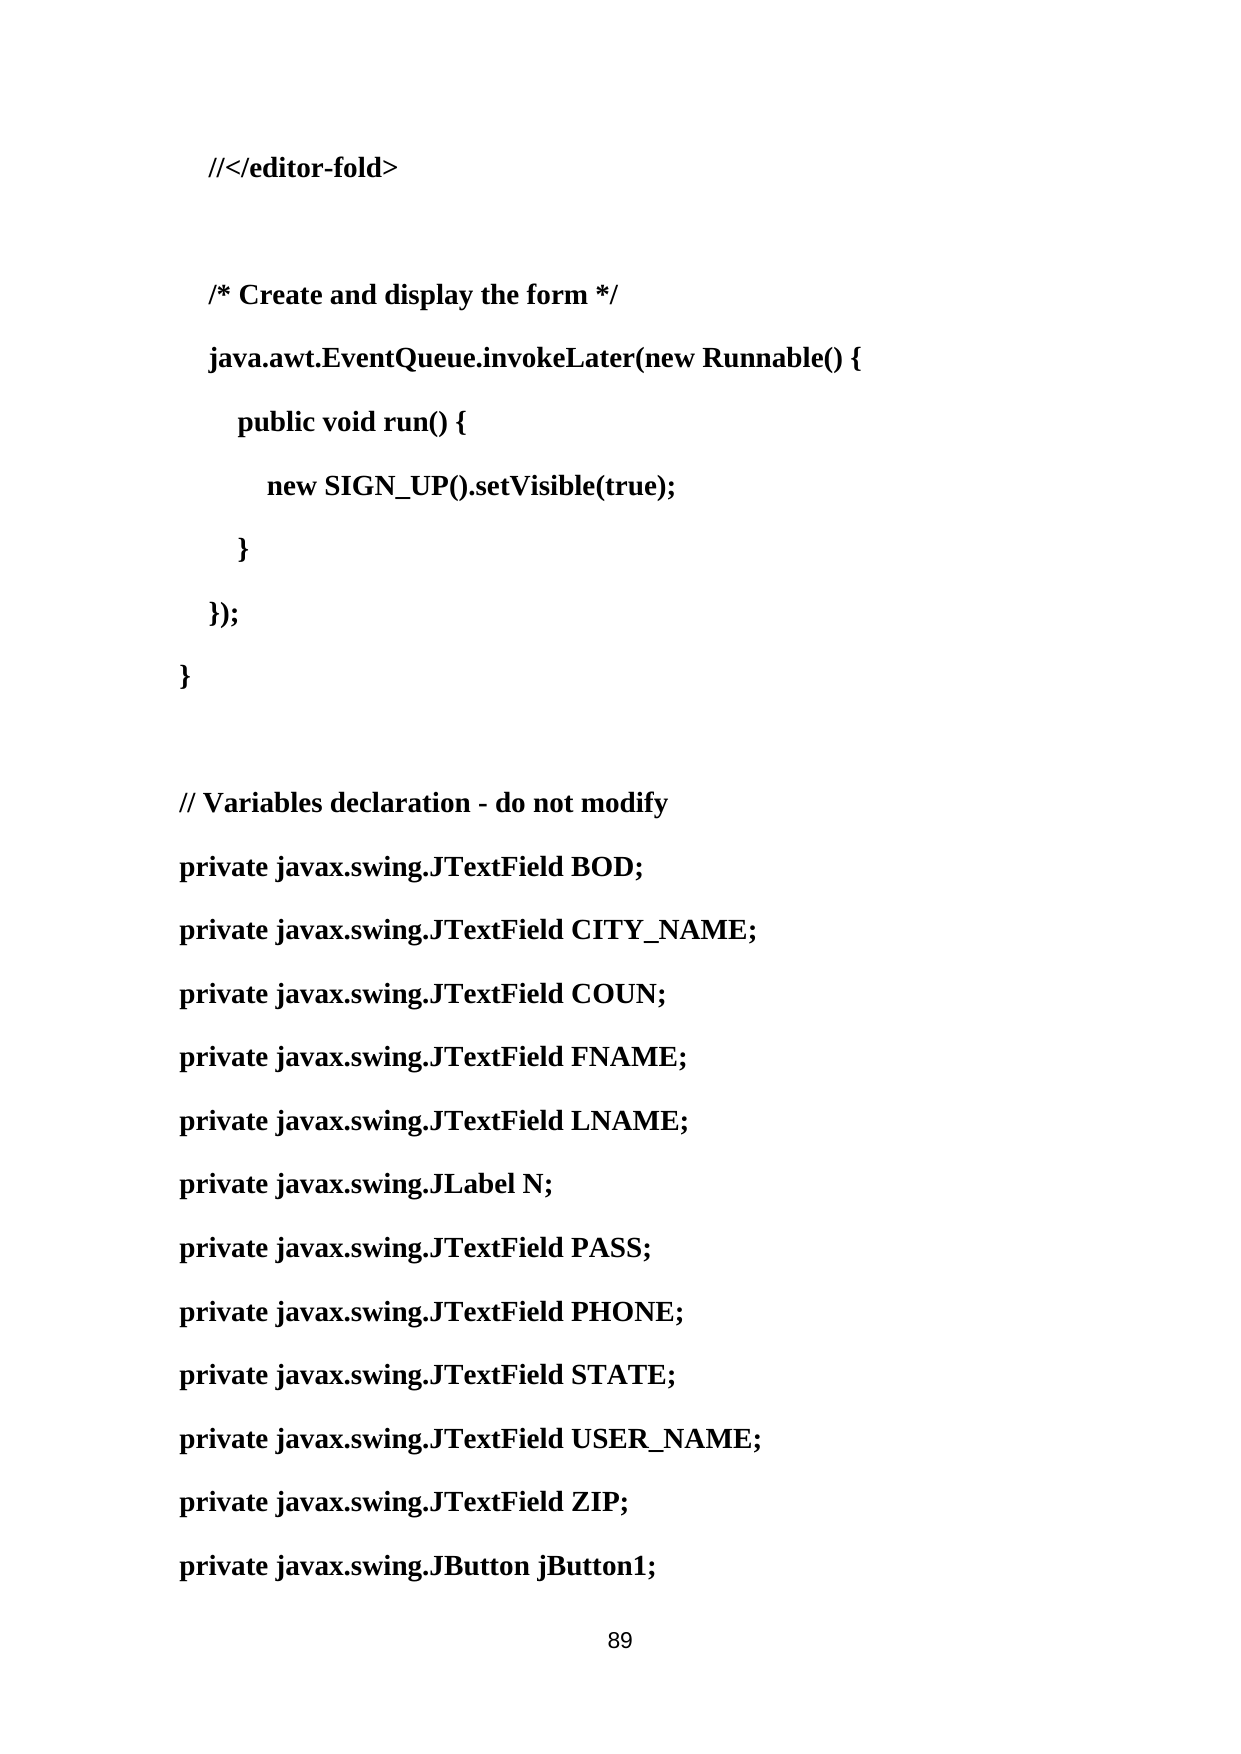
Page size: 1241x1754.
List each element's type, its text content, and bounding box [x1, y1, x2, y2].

text private javax.swing.JTextField COUN; [150, 976, 1090, 1009]
text public void run() { [150, 404, 1090, 438]
text private javax.swing.JTextField ZIP; [150, 1484, 1090, 1518]
text private javax.swing.JTextField LNAME; [150, 1103, 1090, 1137]
text private javax.swing.JTextField BOD; [150, 849, 1090, 882]
text private javax.swing.JTextField USER_NAME; [150, 1421, 1090, 1454]
text }); [150, 595, 1090, 628]
text } [150, 658, 1090, 692]
text private javax.swing.JTextField PASS; [150, 1230, 1090, 1264]
text } [150, 531, 1090, 565]
text // Variables declaration - do not modify [150, 785, 1090, 819]
text /* Create and display the form */ [150, 277, 1090, 311]
text private javax.swing.JTextField FNAME; [150, 1039, 1090, 1073]
text private javax.swing.JButton jButton1; [150, 1548, 1090, 1581]
text //</editor-fold> [150, 150, 1090, 183]
text private javax.swing.JTextField PHONE; [150, 1294, 1090, 1327]
text new SIGN_UP().setVisible(true); [150, 468, 1090, 501]
text private javax.swing.JTextField STATE; [150, 1357, 1090, 1391]
text private javax.swing.JTextField CITY_NAME; [150, 912, 1090, 946]
text private javax.swing.JLabel N; [150, 1167, 1090, 1200]
text java.awt.EventQueue.invokeLater(new Runnable() { [150, 341, 1090, 374]
